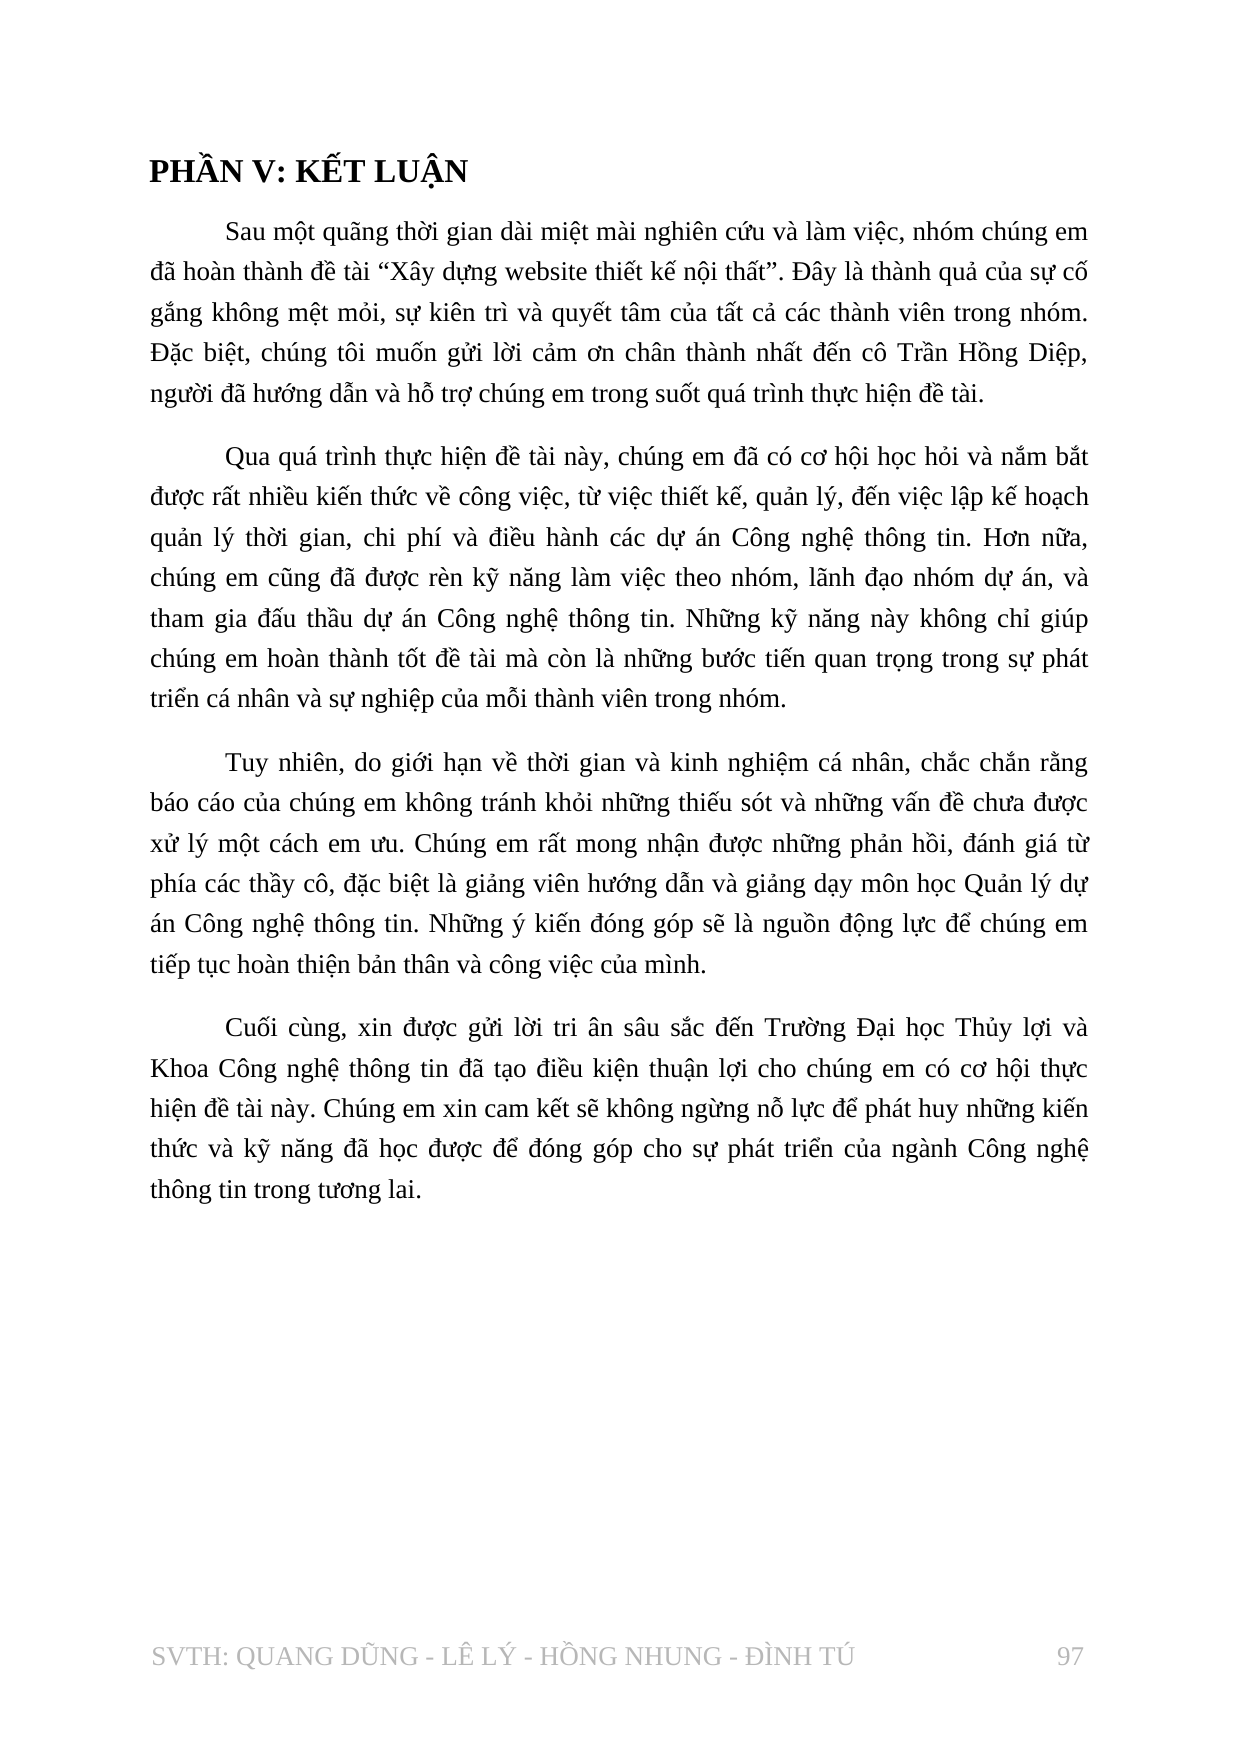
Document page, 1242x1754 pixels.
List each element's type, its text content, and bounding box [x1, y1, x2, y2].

text Tuy nhiên, do giới hạn về thời gian và kinh nghiệm cá nhân, chắc chắn rằng báo cáo của chúng em không tránh khỏi những thiếu sót và những vấn đề chưa được xử lý một cách em ưu. Chúng em rất mong nhận được những phản hồi, đánh giá từ phía các thầy cô, đặc biệt là giảng viên hướng dẫn và giảng dạy môn học Quản lý dự án Công nghệ thông tin. Những ý kiến đóng góp sẽ là nguồn động lực để chúng em tiếp tục hoàn thiện bản thân và công việc của mình. [150, 746, 1090, 979]
subtitle PHẦN V: KẾT LUẬN [149, 151, 1090, 189]
text Qua quá trình thực hiện đề tài này, chúng em đã có cơ hội học hỏi và nắm bắt được rất nhiều kiến thức về công việc, từ việc thiết kế, quản lý, đến việc lập kế hoạch quản lý thời gian, chi phí và điều hành các dự án Công nghệ thông tin. Hơn nữa, chúng em cũng đã được rèn kỹ năng làm việc theo nhóm, lãnh đạo nhóm dự án, và tham gia đấu thầu dự án Công nghệ thông tin. Những kỹ năng này không chỉ giúp chúng em hoàn thành tốt đề tài mà còn là những bước tiến quan trọng trong sự phát triển cá nhân và sự nghiệp của mỗi thành viên trong nhóm. [150, 440, 1090, 714]
text Cuối cùng, xin được gửi lời tri ân sâu sắc đến Trường Đại học Thủy lợi và Khoa Công nghệ thông tin đã tạo điều kiện thuận lợi cho chúng em có cơ hội thực hiện đề tài này. Chúng em xin cam kết sẽ không ngừng nỗ lực để phát huy những kiến thức và kỹ năng đã học được để đóng góp cho sự phát triển của ngành Công nghệ thông tin trong tương lai. [150, 1011, 1090, 1204]
text Sau một quãng thời gian dài miệt mài nghiên cứu và làm việc, nhóm chúng em đã hoàn thành đề tài “Xây dựng website thiết kế nội thất”. Đây là thành quả của sự cố gắng không mệt mỏi, sự kiên trì và quyết tâm của tất cả các thành viên trong nhóm. Đặc biệt, chúng tôi muốn gửi lời cảm ơn chân thành nhất đến cô Trần Hồng Diệp, người đã hướng dẫn và hỗ trợ chúng em trong suốt quá trình thực hiện đề tài. [150, 215, 1090, 408]
